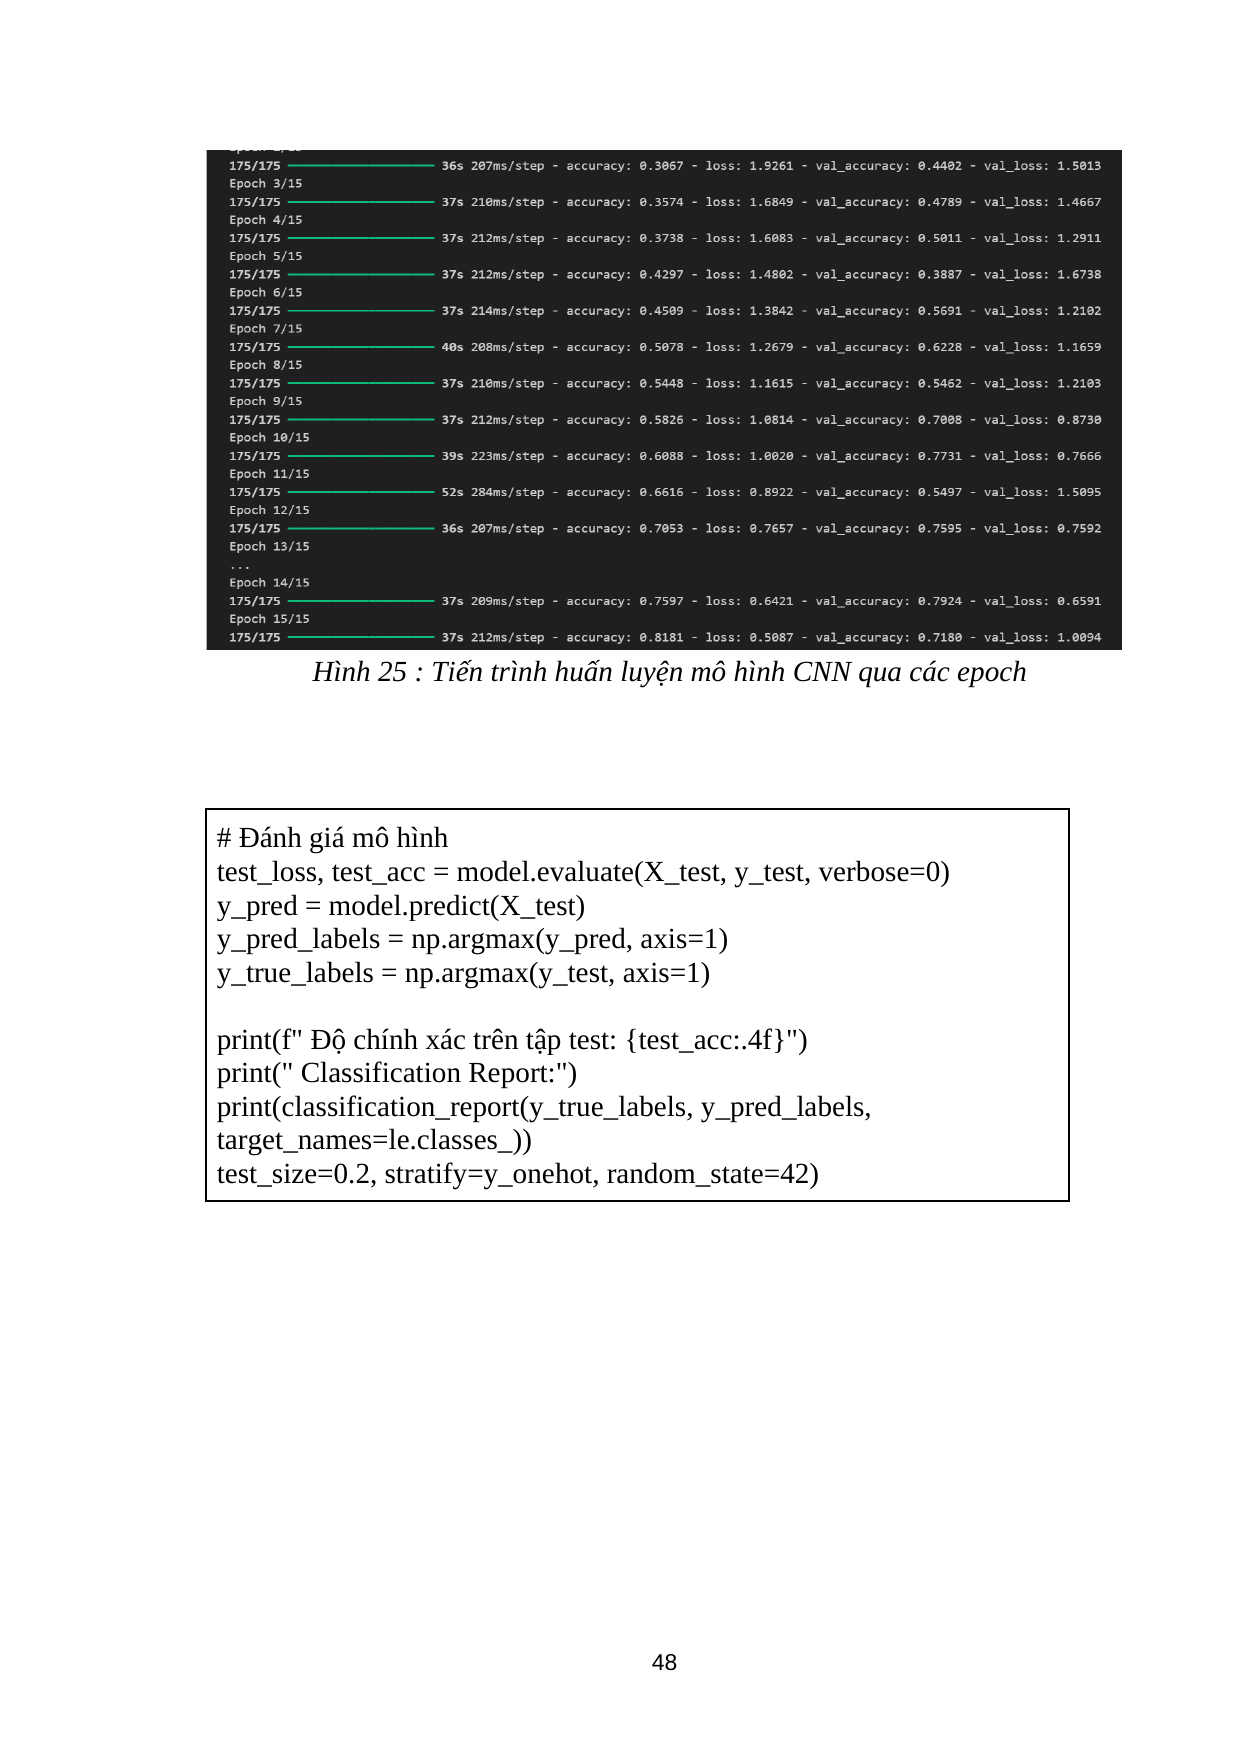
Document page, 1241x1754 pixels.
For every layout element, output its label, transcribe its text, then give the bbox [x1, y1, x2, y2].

text Hình 25 : Tiến trình huấn luyện mô hình CNN qua các epoch [207, 654, 1122, 687]
table_header # Đánh giá mô hình test_loss, test_acc = model.evaluate(X_test, y_test, verbose=0) y_pred = model.predict(X_test) y_pred_labels = np.argmax(y_pred, axis=1) y_true_labels = np.argmax(y_test, axis=1) print(f" Độ chính xác trên tập test: {test_acc:.4f}") print(" Classification Report:") print(classification_report(y_true_labels, y_pred_labels, target_names=le.classes_)) test_size=0.2, stratify=y_onehot, random_state=42) [207, 810, 1068, 1200]
picture [206, 150, 1122, 650]
